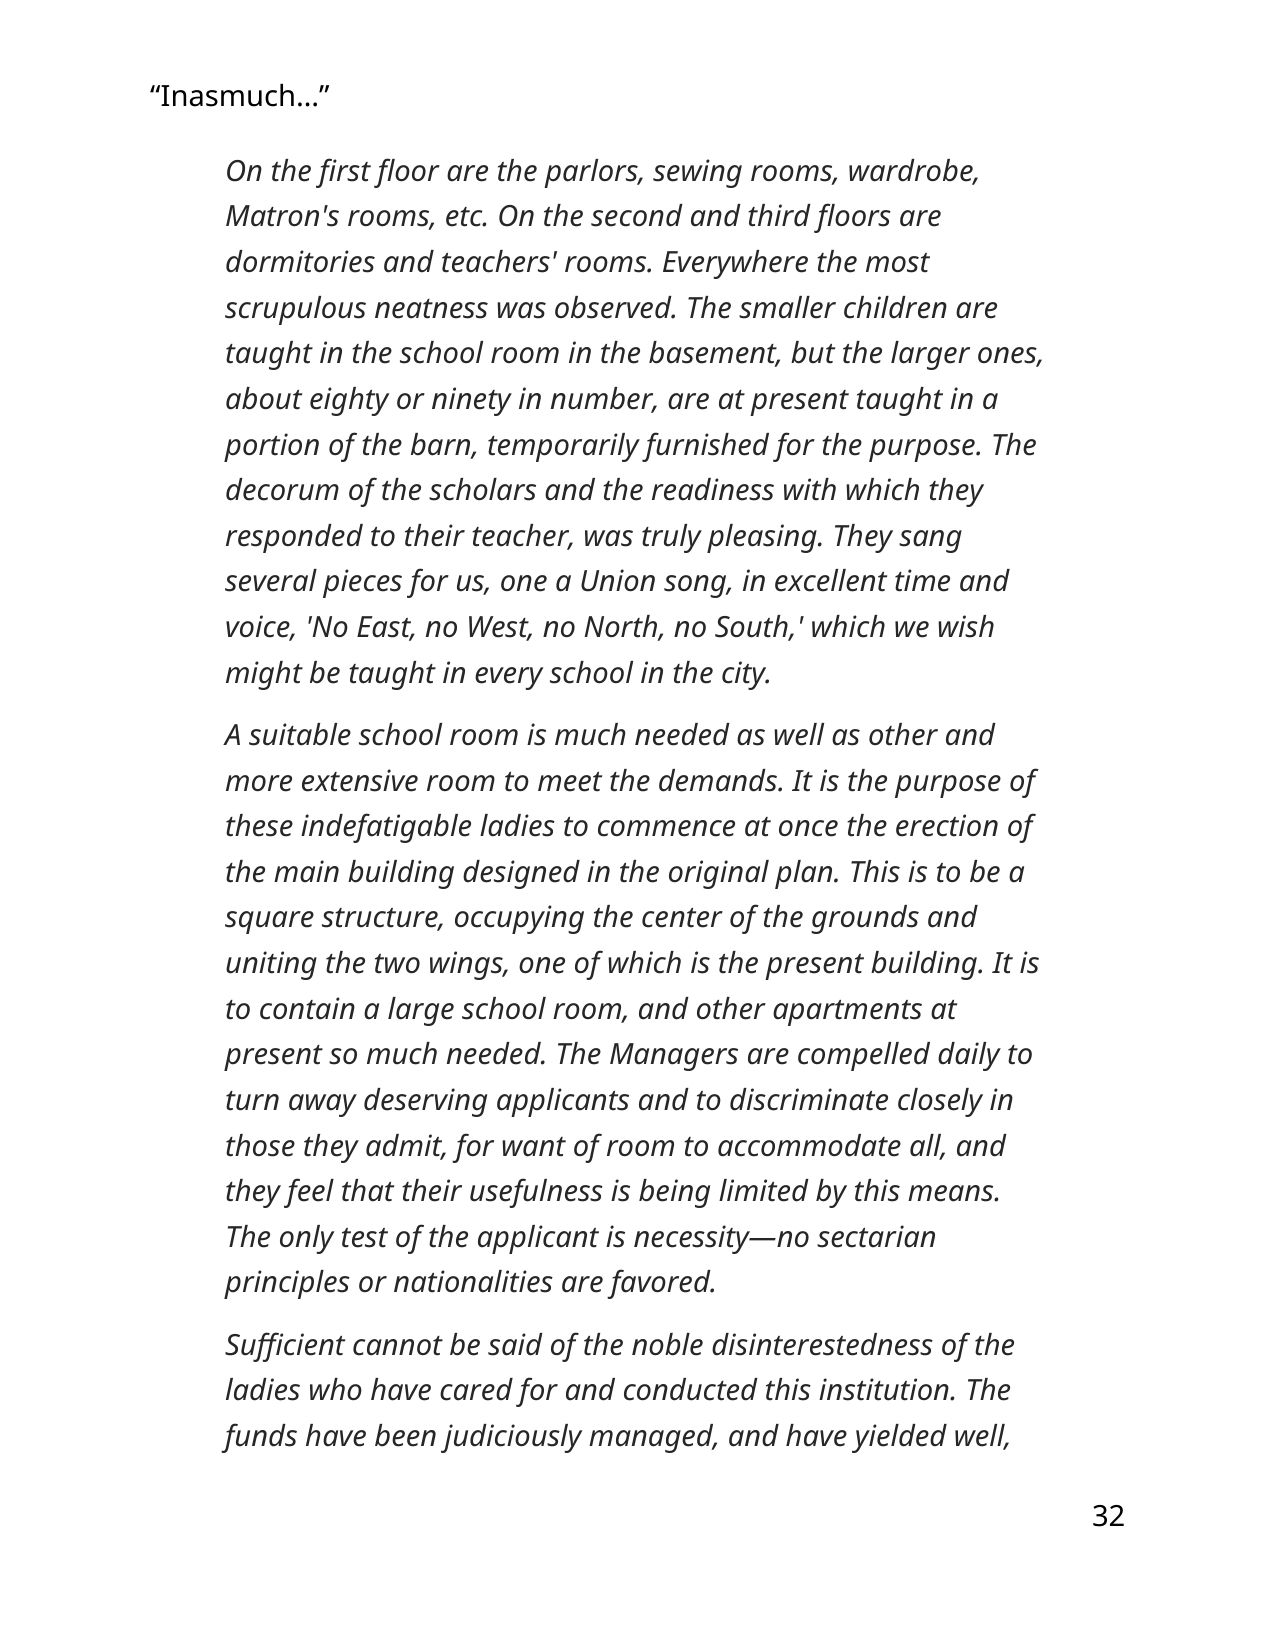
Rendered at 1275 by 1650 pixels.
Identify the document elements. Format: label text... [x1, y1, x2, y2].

text A suitable school room is much needed as well as other and more extensive room to meet the demands. It is the purpose of these indefatigable ladies to commence at once the erection of the main building designed in the original plan. This is to be a square structure, occupying the center of the grounds and uniting the two wings, one of which is the present building. It is to contain a large school room, and other apartments at present so much needed. The Managers are compelled daily to turn away deserving applicants and to discriminate closely in those they admit, for want of room to accommodate all, and they feel that their usefulness is being limited by this means. The only test of the applicant is necessity—no sectarian principles or nationalities are favored. [225, 714, 1050, 1301]
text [225, 1324, 1050, 1455]
text On the first floor are the parlors, sewing rooms, wardrobe, Matron's rooms, etc. On the second and third floors are dormitories and teachers' rooms. Everywhere the most scrupulous neatness was observed. The smaller children are taught in the school room in the basement, but the larger ones, about eighty or ninety in number, are at present taught in a portion of the barn, temporarily furnished for the purpose. The decorum of the scholars and the readiness with which they responded to their teacher, was truly pleasing. They sang several pieces for us, one a Union song, in excellent time and voice, 'No East, no West, no North, no South,' which we wish might be taught in every school in the city. [225, 150, 1050, 692]
